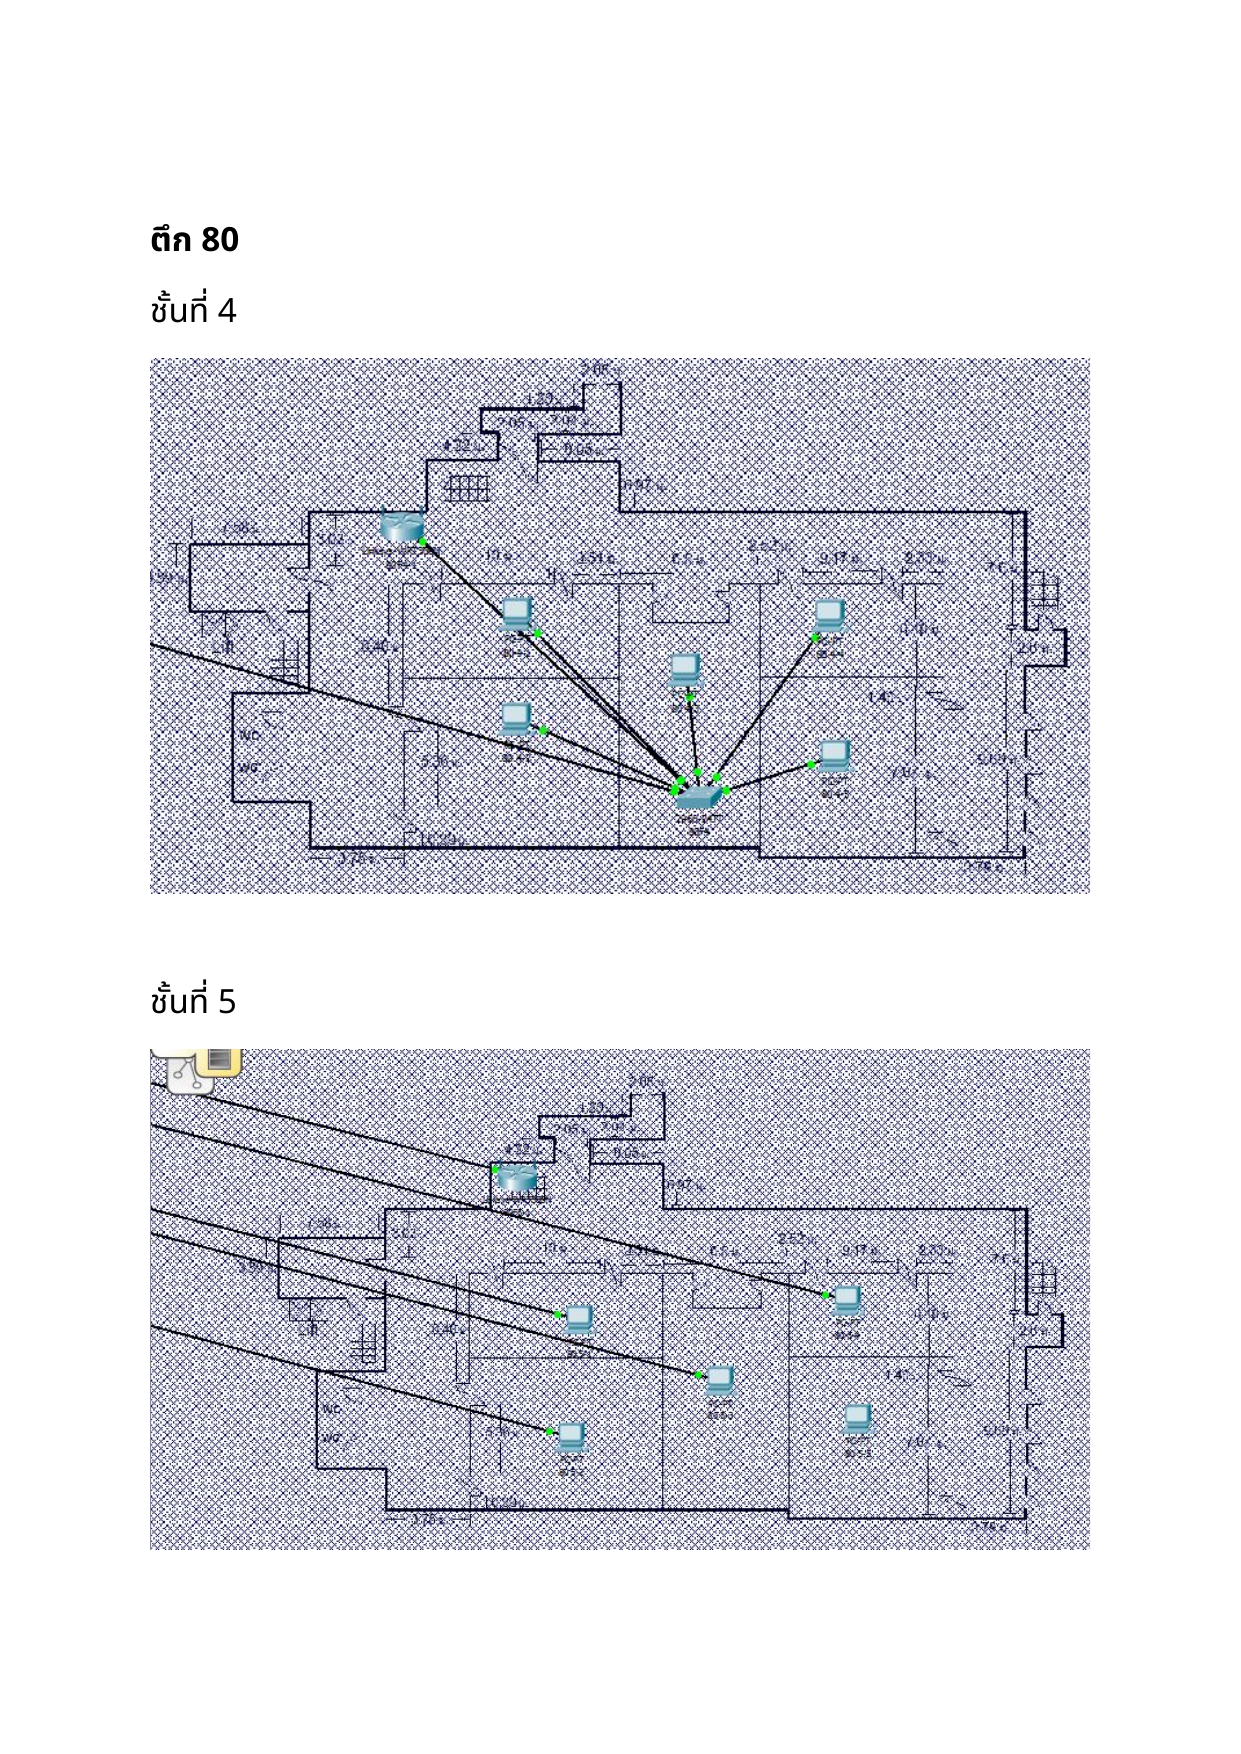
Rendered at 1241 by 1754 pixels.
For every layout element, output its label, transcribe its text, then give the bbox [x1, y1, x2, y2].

text ชั้นที่ 5 [150, 978, 1090, 1029]
text ตึก 80 [150, 216, 1090, 266]
picture [150, 1049, 1091, 1550]
text ชั้นที่ 4 [150, 287, 1090, 337]
picture [150, 358, 1091, 894]
